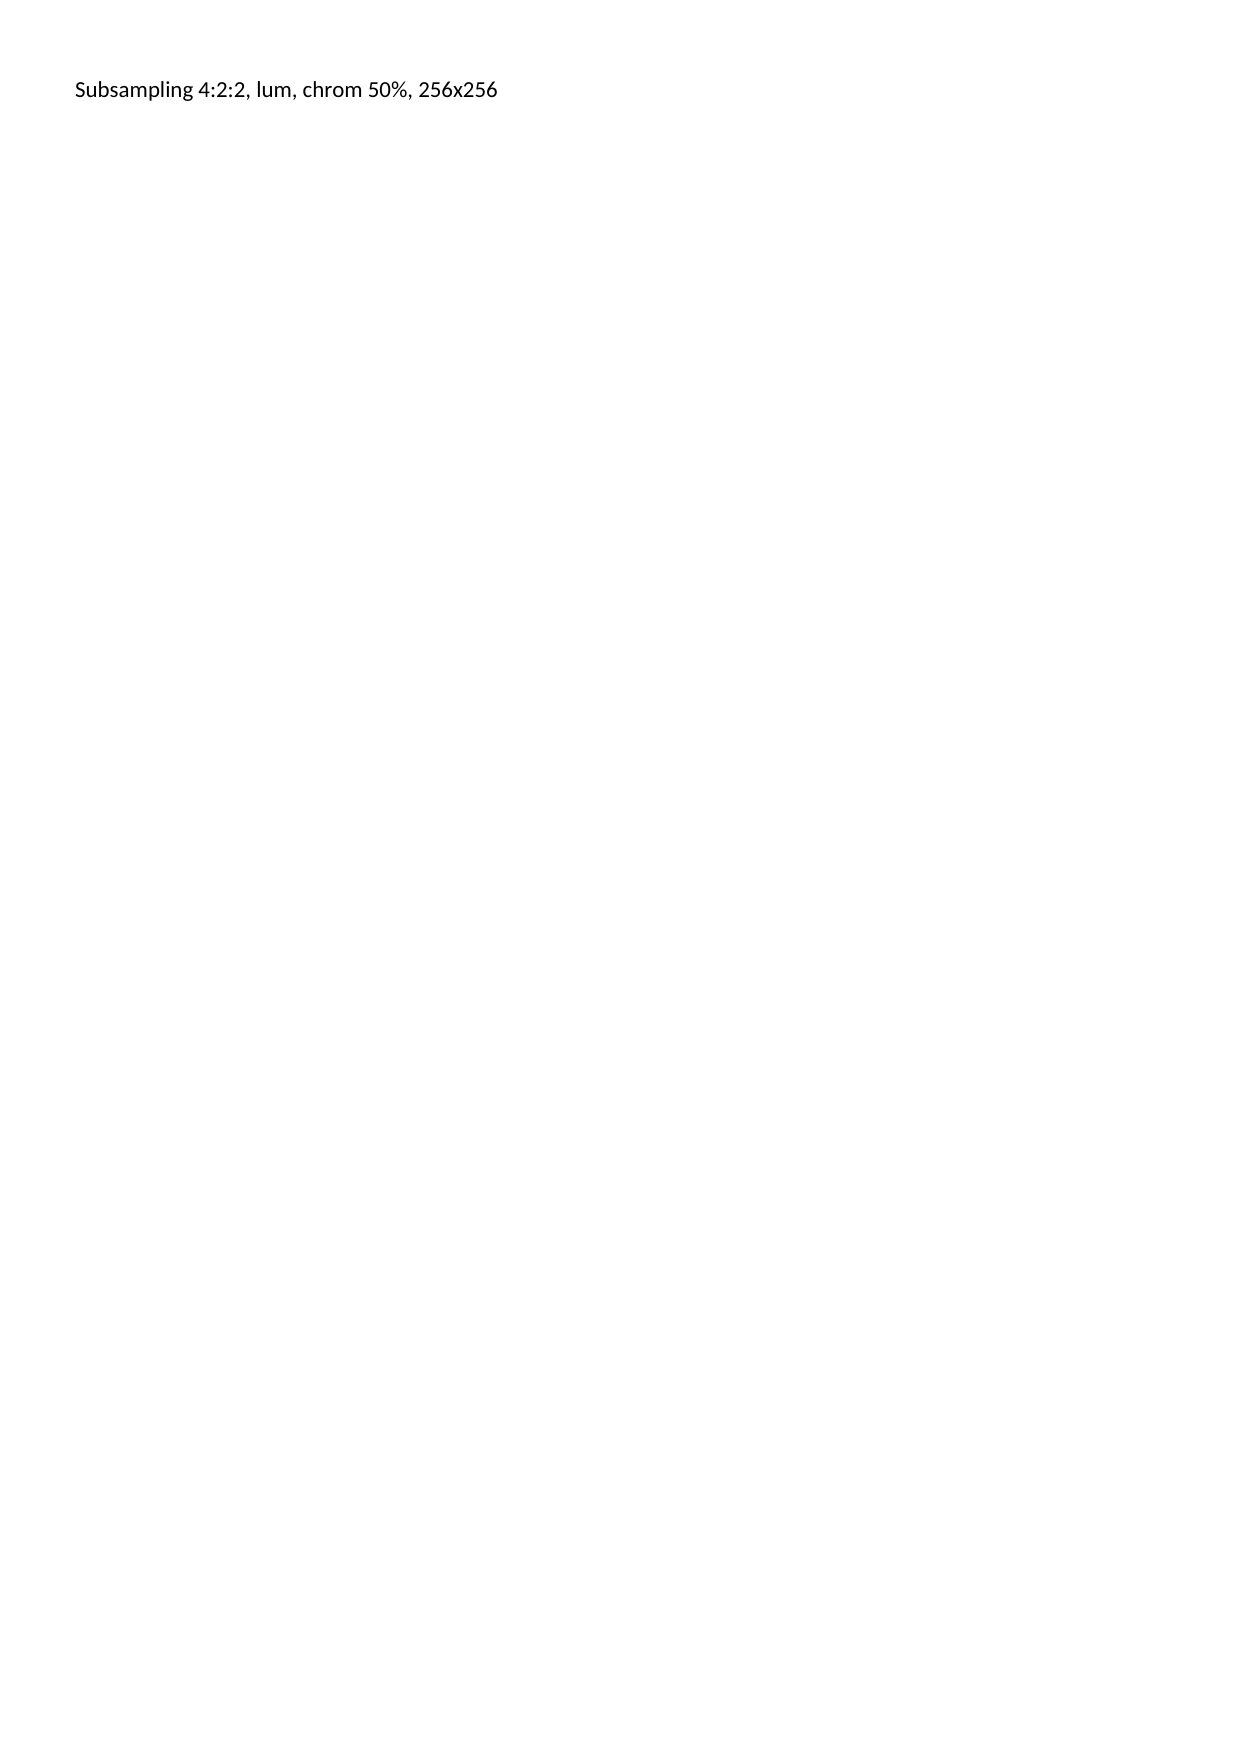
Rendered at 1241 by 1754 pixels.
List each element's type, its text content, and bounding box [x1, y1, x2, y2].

text Subsampling 4:2:2, lum, chrom 50%, 256x256 [75, 75, 1165, 103]
